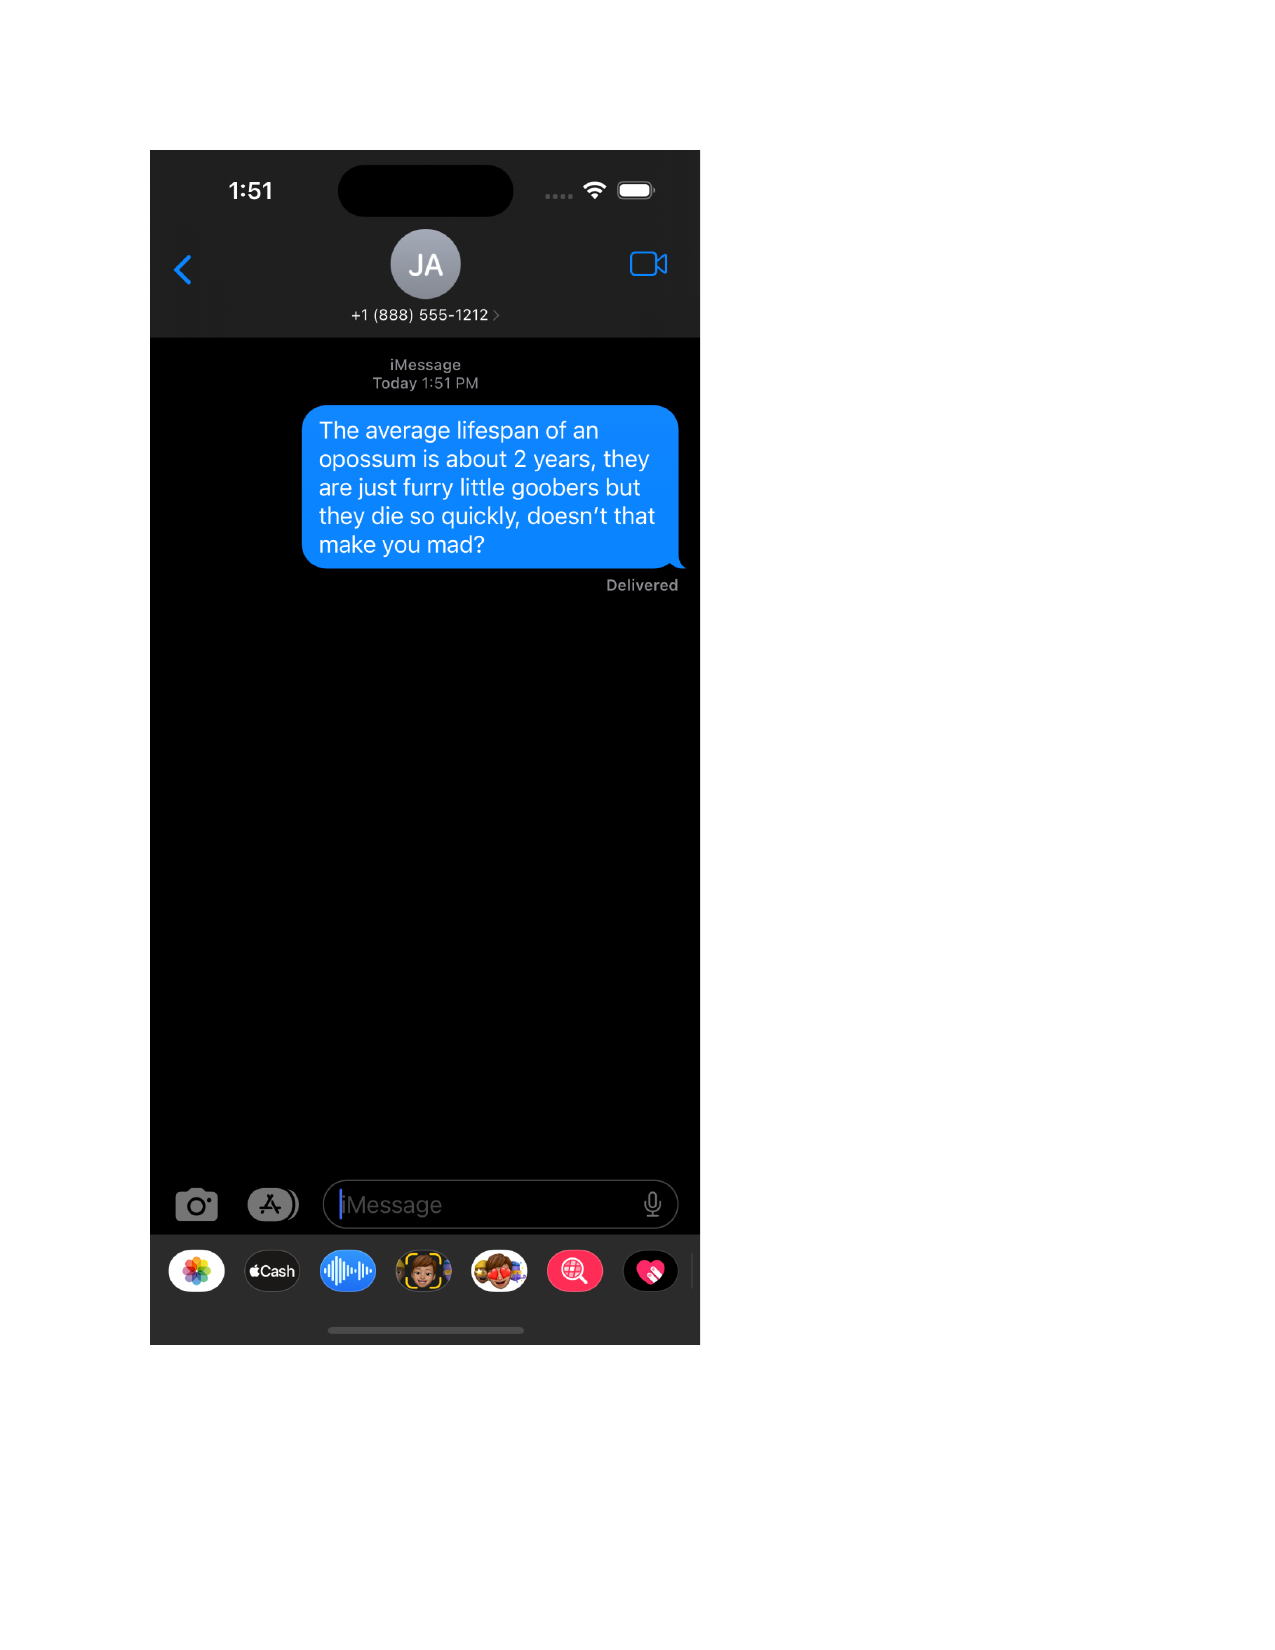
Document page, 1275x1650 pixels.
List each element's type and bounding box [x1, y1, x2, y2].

picture [150, 150, 701, 1345]
